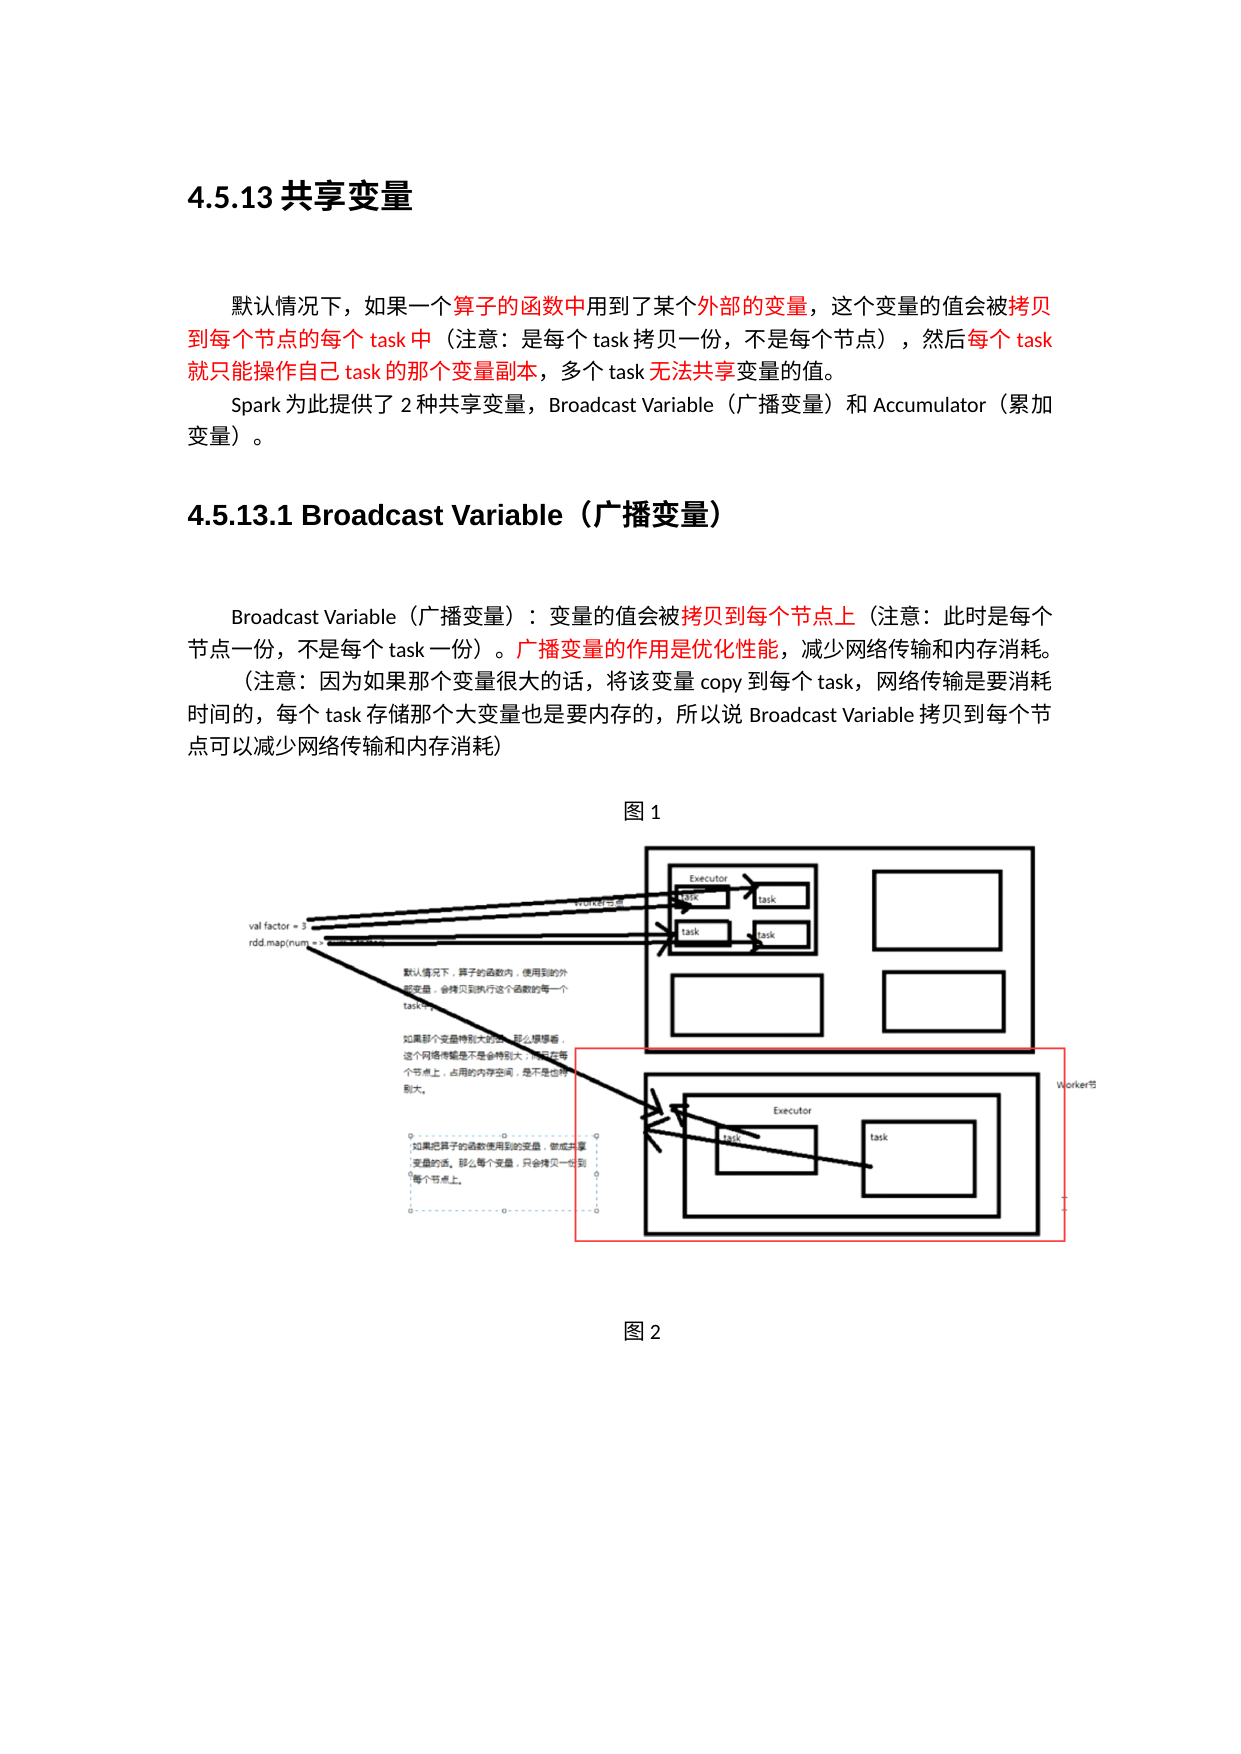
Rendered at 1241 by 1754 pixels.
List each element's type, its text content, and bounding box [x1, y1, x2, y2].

subtitle 4.5.13 共享变量 [187, 162, 1053, 227]
list 图1 [187, 794, 1053, 826]
list （注意：因为如果那个变量很大的话，将该变量copy到每个task，网络传输是要消耗时间的，每个task存储那个大变量也是要内存的，所以说Broadcast Variable拷贝到每个节点可以减少网络传输和内存消耗） [187, 664, 1053, 761]
subtitle 4.5.13.1 Broadcast Variable（广播变量） [187, 480, 1053, 545]
list 图2 [187, 1314, 1053, 1346]
text 默认情况下，如果一个算子的函数中用到了某个外部的变量，这个变量的值会被拷贝到每个节点的每个task中（注意：是每个task拷贝一份，不是每个节点），然后每个task就只能操作自己task的那个变量副本，多个task无法共享变量的值。 [187, 289, 1053, 386]
picture [231, 826, 1096, 1250]
list Broadcast Variable（广播变量）：变量的值会被拷贝到每个节点上（注意：此时是每个节点一份，不是每个task一份）。广播变量的作用是优化性能，减少网络传输和内存消耗。 [187, 599, 1053, 664]
text Spark为此提供了2种共享变量，Broadcast Variable（广播变量）和Accumulator（累加变量）。 [187, 386, 1053, 451]
